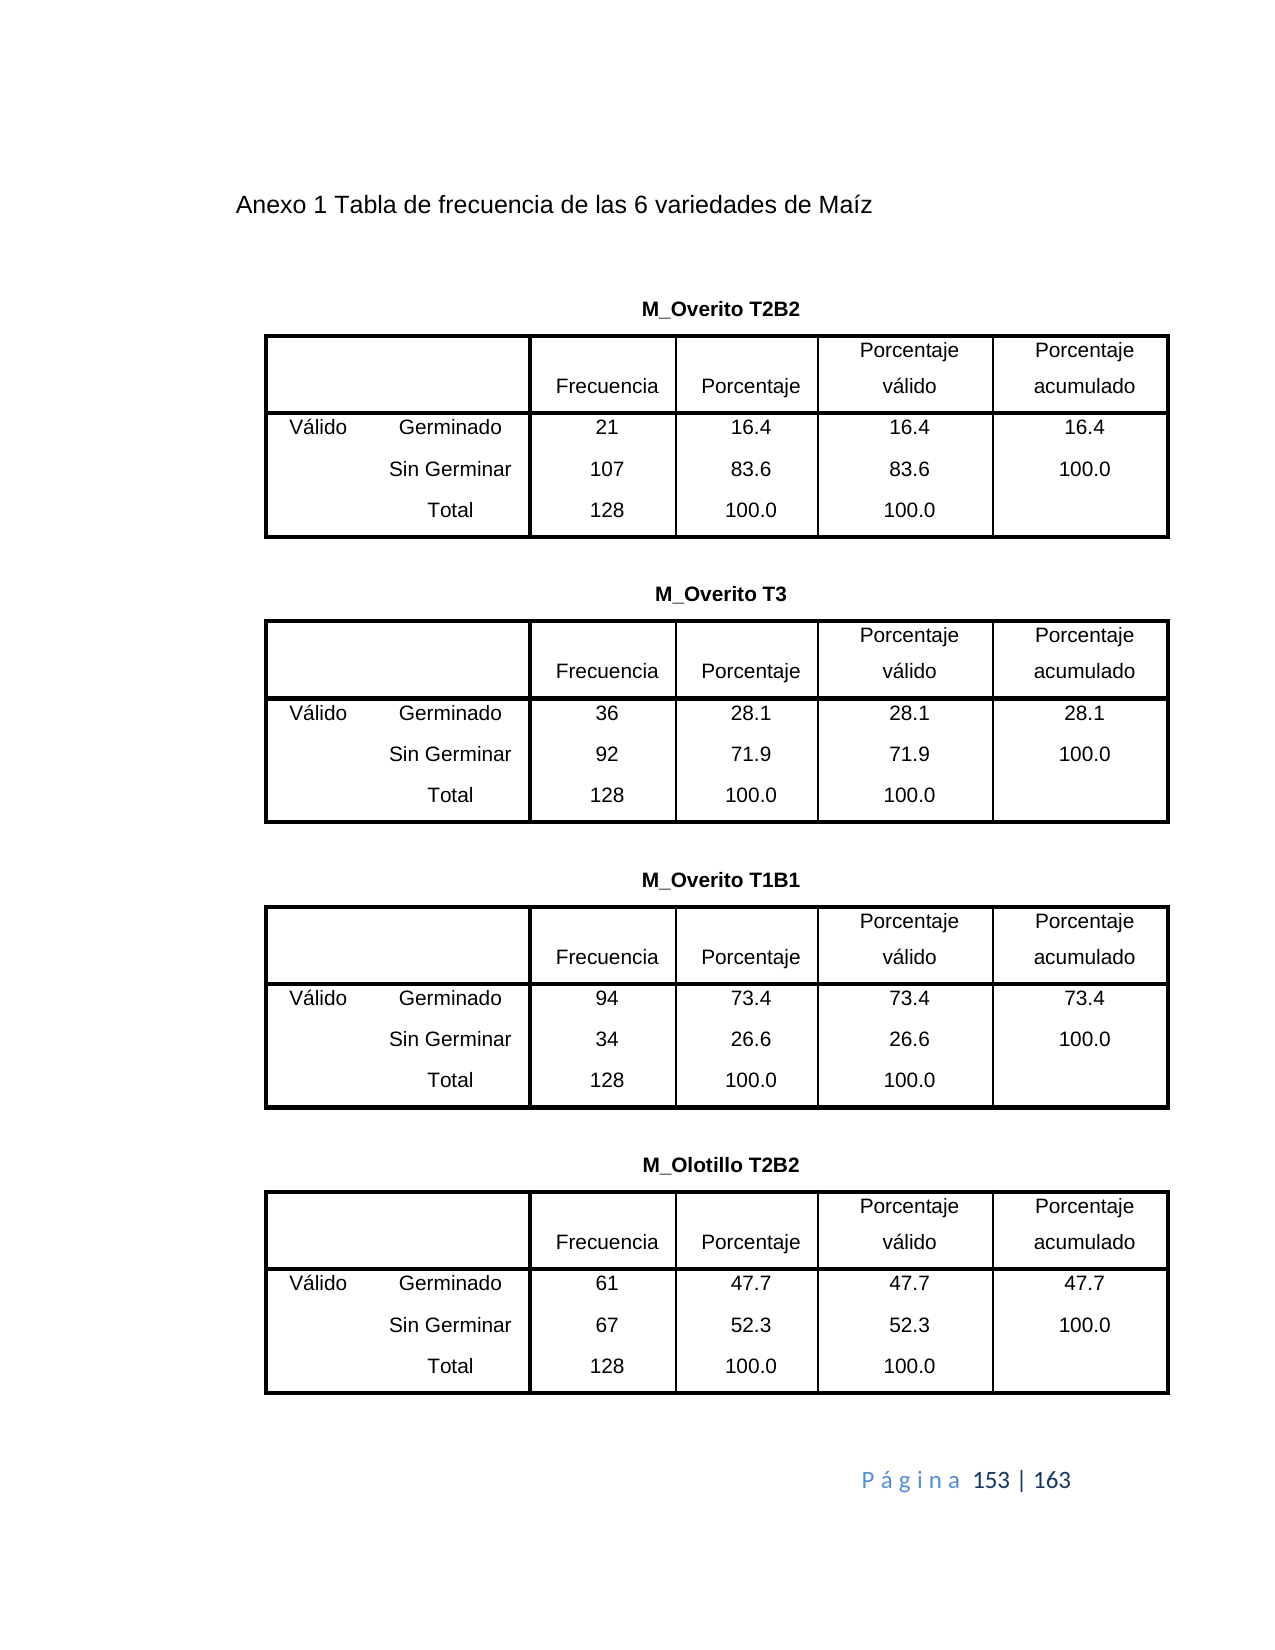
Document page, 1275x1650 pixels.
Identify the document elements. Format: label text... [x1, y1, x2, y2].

table_cell 28.1 [994, 701, 1166, 738]
table_cell [268, 338, 528, 411]
table_cell 73.4 [677, 986, 817, 1023]
table_cell Porcentaje [677, 338, 817, 411]
table_cell Porcentaje acumulado [994, 909, 1166, 982]
table_cell 100.0 [677, 1064, 817, 1105]
table_cell [994, 1350, 1166, 1391]
table_cell 128 [532, 1064, 675, 1105]
list Anexo 1 Tabla de frecuencia de las 6 variedades de Maíz [215, 190, 1098, 218]
table_cell [994, 494, 1166, 535]
table_cell Porcentaje acumulado [994, 338, 1166, 411]
table_header M_Olotillo T2B2 [266, 1153, 1168, 1190]
table_cell 100.0 [677, 779, 817, 820]
table_cell 100.0 [819, 494, 992, 535]
table_cell 100.0 [677, 1350, 817, 1391]
table_cell 100.0 [994, 1023, 1166, 1064]
table_cell Válido [268, 1271, 362, 1391]
table_cell Germinado [362, 701, 528, 738]
table_cell 28.1 [819, 701, 992, 738]
table_cell Porcentaje válido [819, 909, 992, 982]
table_cell 26.6 [677, 1023, 817, 1064]
table_cell Total [362, 1350, 528, 1391]
table_cell Porcentaje acumulado [994, 1194, 1166, 1267]
table_cell Frecuencia [532, 338, 675, 411]
table_cell Válido [268, 986, 362, 1105]
table_cell Total [362, 1064, 528, 1105]
table_cell Frecuencia [532, 623, 675, 696]
table_cell 21 [532, 415, 675, 452]
table_cell 128 [532, 779, 675, 820]
table_cell Sin Germinar [362, 1023, 528, 1064]
table_cell [994, 1064, 1166, 1105]
table_cell 83.6 [677, 452, 817, 493]
table_cell Porcentaje acumulado [994, 623, 1166, 696]
table_cell [268, 623, 528, 696]
table_cell 36 [532, 701, 675, 738]
table_cell Total [362, 779, 528, 820]
table_cell Germinado [362, 986, 528, 1023]
table_cell Porcentaje válido [819, 1194, 992, 1267]
table_cell Total [362, 494, 528, 535]
table_cell Frecuencia [532, 909, 675, 982]
table_cell 16.4 [994, 415, 1166, 452]
table_cell 71.9 [819, 738, 992, 779]
table_cell 47.7 [677, 1271, 817, 1308]
table_cell 100.0 [994, 738, 1166, 779]
table_cell 100.0 [994, 452, 1166, 493]
table_cell Sin Germinar [362, 738, 528, 779]
table_cell Germinado [362, 415, 528, 452]
table_cell 100.0 [819, 1064, 992, 1105]
table_cell 73.4 [819, 986, 992, 1023]
table_cell [268, 909, 528, 982]
table_cell Porcentaje válido [819, 623, 992, 696]
table_cell 94 [532, 986, 675, 1023]
table_cell 83.6 [819, 452, 992, 493]
table_cell 107 [532, 452, 675, 493]
table_cell Válido [268, 701, 362, 820]
table_cell 34 [532, 1023, 675, 1064]
table_cell Sin Germinar [362, 452, 528, 493]
table_cell Porcentaje [677, 1194, 817, 1267]
table_cell 52.3 [819, 1308, 992, 1349]
table_cell 52.3 [677, 1308, 817, 1349]
table_cell 47.7 [994, 1271, 1166, 1308]
table_cell Porcentaje [677, 909, 817, 982]
table_cell 73.4 [994, 986, 1166, 1023]
table_cell 61 [532, 1271, 675, 1308]
table_cell 67 [532, 1308, 675, 1349]
table_cell 128 [532, 494, 675, 535]
table_cell 100.0 [819, 779, 992, 820]
table_header M_Overito T1B1 [266, 868, 1168, 904]
table_cell [268, 1194, 528, 1267]
table_cell 16.4 [677, 415, 817, 452]
table_header M_Overito T3 [266, 582, 1168, 619]
table_cell Válido [268, 415, 362, 535]
table_cell 28.1 [677, 701, 817, 738]
table_header M_Overito T2B2 [266, 297, 1168, 334]
table_cell [994, 779, 1166, 820]
table_cell Porcentaje válido [819, 338, 992, 411]
table_cell 100.0 [994, 1308, 1166, 1349]
table_cell Sin Germinar [362, 1308, 528, 1349]
table_cell 92 [532, 738, 675, 779]
table_cell 128 [532, 1350, 675, 1391]
table_cell 47.7 [819, 1271, 992, 1308]
table_cell 16.4 [819, 415, 992, 452]
table_cell 100.0 [677, 494, 817, 535]
table_cell Frecuencia [532, 1194, 675, 1267]
table_cell 26.6 [819, 1023, 992, 1064]
table_cell 100.0 [819, 1350, 992, 1391]
table_cell Porcentaje [677, 623, 817, 696]
table_cell 71.9 [677, 738, 817, 779]
table_cell Germinado [362, 1271, 528, 1308]
